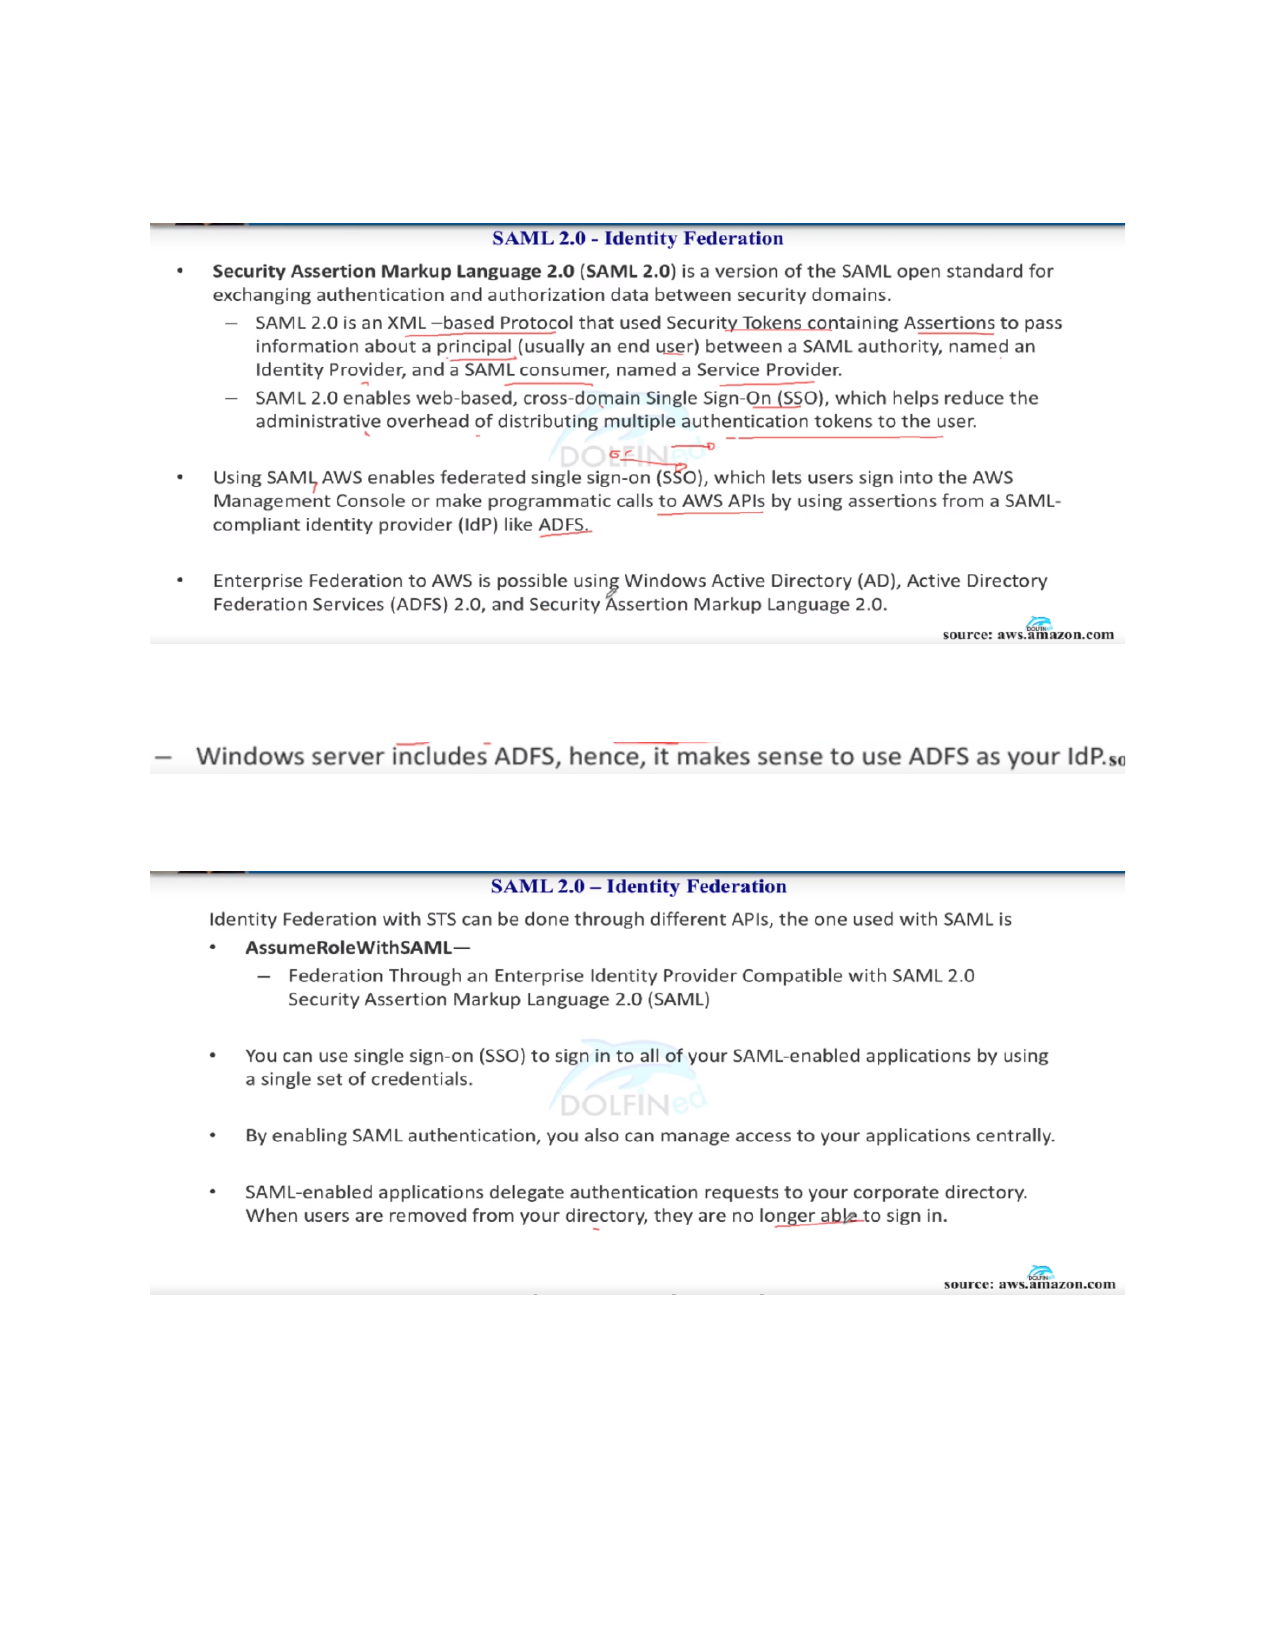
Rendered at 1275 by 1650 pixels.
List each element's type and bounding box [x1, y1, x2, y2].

picture [150, 742, 1125, 774]
picture [150, 871, 1125, 1295]
picture [150, 223, 1125, 644]
